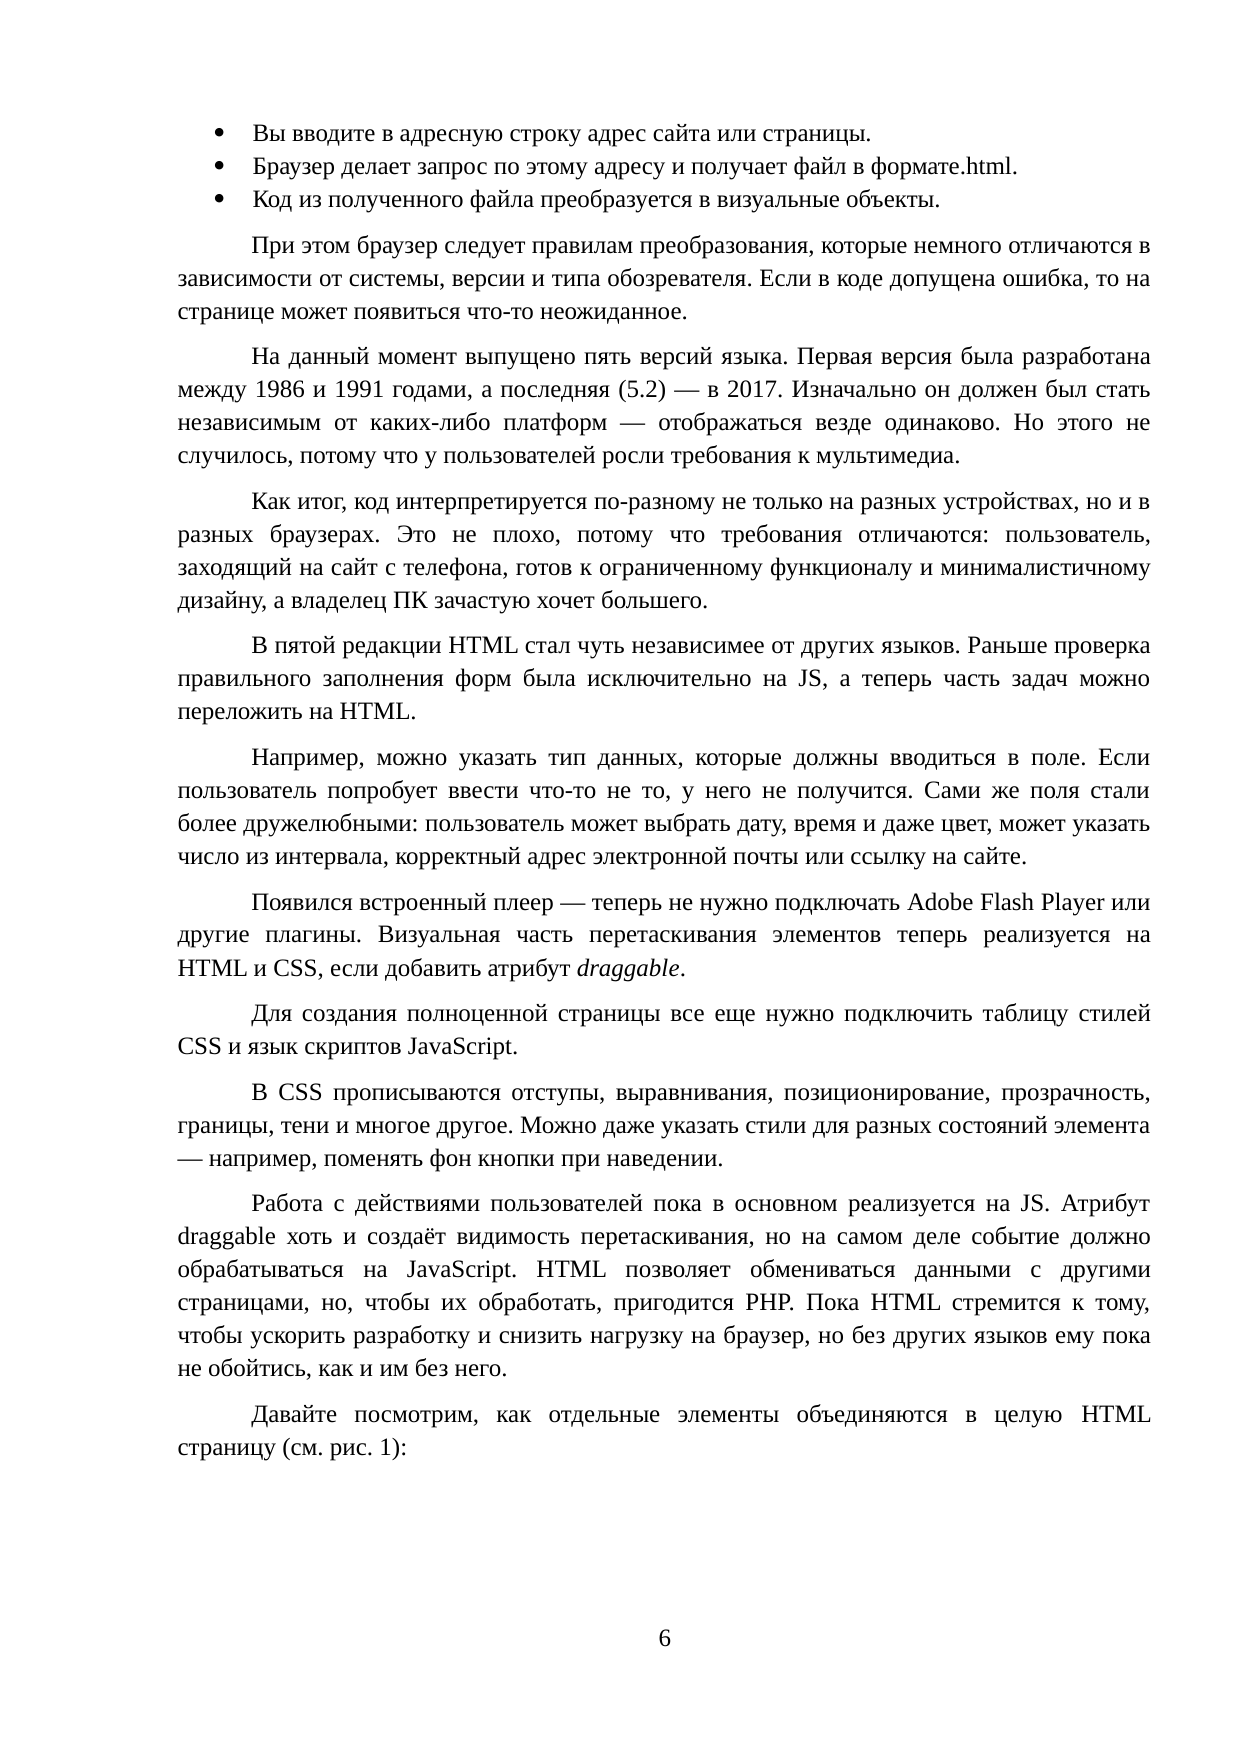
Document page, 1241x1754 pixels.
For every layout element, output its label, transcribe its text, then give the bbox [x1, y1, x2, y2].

text Работа с действиями пользователей пока в основном реализуется на JS. Атрибут draggable хоть и создаёт видимость перетаскивания, но на самом деле событие должно обрабатываться на JavaScript. HTML позволяет обмениваться данными с другими страницами, но, чтобы их обработать, пригодится PHP. Пока HTML стремится к тому, чтобы ускорить разработку и снизить нагрузку на браузер, но без других языков ему пока не обойтись, как и им без него. [177, 1188, 1152, 1382]
list Браузер делает запрос по этому адресу и получает файл в формате.html. [215, 151, 1152, 180]
text При этом браузер следует правилам преобразования, которые немного отличаются в зависимости от системы, версии и типа обозревателя. Если в коде допущена ошибка, то на странице может появиться что-то неожиданное. [177, 230, 1152, 324]
text Для создания полноценной страницы все еще нужно подключить таблицу стилей CSS и язык скриптов JavaScript. [177, 998, 1152, 1060]
list Код из полученного файла преобразуется в визуальные объекты. [215, 184, 1152, 213]
text Как итог, код интерпретируется по-разному не только на разных устройствах, но и в разных браузерах. Это не плохо, потому что требования отличаются: пользователь, заходящий на сайт с телефона, готов к ограниченному функционалу и минималистичному дизайну, а владелец ПК зачастую хочет большего. [177, 486, 1152, 614]
text Давайте посмотрим, как отдельные элементы объединяются в целую HTML страницу (см. рис. 1): [177, 1399, 1152, 1461]
text На данный момент выпущено пять версий языка. Первая версия была разработана между 1986 и 1991 годами, а последняя (5.2) — в 2017. Изначально он должен был стать независимым от каких-либо платформ — отображаться везде одинаково. Но этого не случилось, потому что у пользователей росли требования к мультимедиа. [177, 341, 1152, 469]
list Вы вводите в адресную строку адрес сайта или страницы. [215, 118, 1152, 147]
text В CSS прописываются отступы, выравнивания, позиционирование, прозрачность, границы, тени и многое другое. Можно даже указать стили для разных состояний элемента — например, поменять фон кнопки при наведении. [177, 1077, 1152, 1171]
text Например, можно указать тип данных, которые должны вводиться в поле. Если пользователь попробует ввести что-то не то, у него не получится. Сами же поля стали более дружелюбными: пользователь может выбрать дату, время и даже цвет, может указать число из интервала, корректный адрес электронной почты или ссылку на сайте. [177, 742, 1152, 870]
text Появился встроенный плеер — теперь не нужно подключать Adobe Flash Player или другие плагины. Визуальная часть перетаскивания элементов теперь реализуется на HTML и CSS, если добавить атрибут draggable. [177, 887, 1152, 981]
text В пятой редакции HTML стал чуть независимее от других языков. Раньше проверка правильного заполнения форм была исключительно на JS, а теперь часть задач можно переложить на HTML. [177, 630, 1152, 725]
